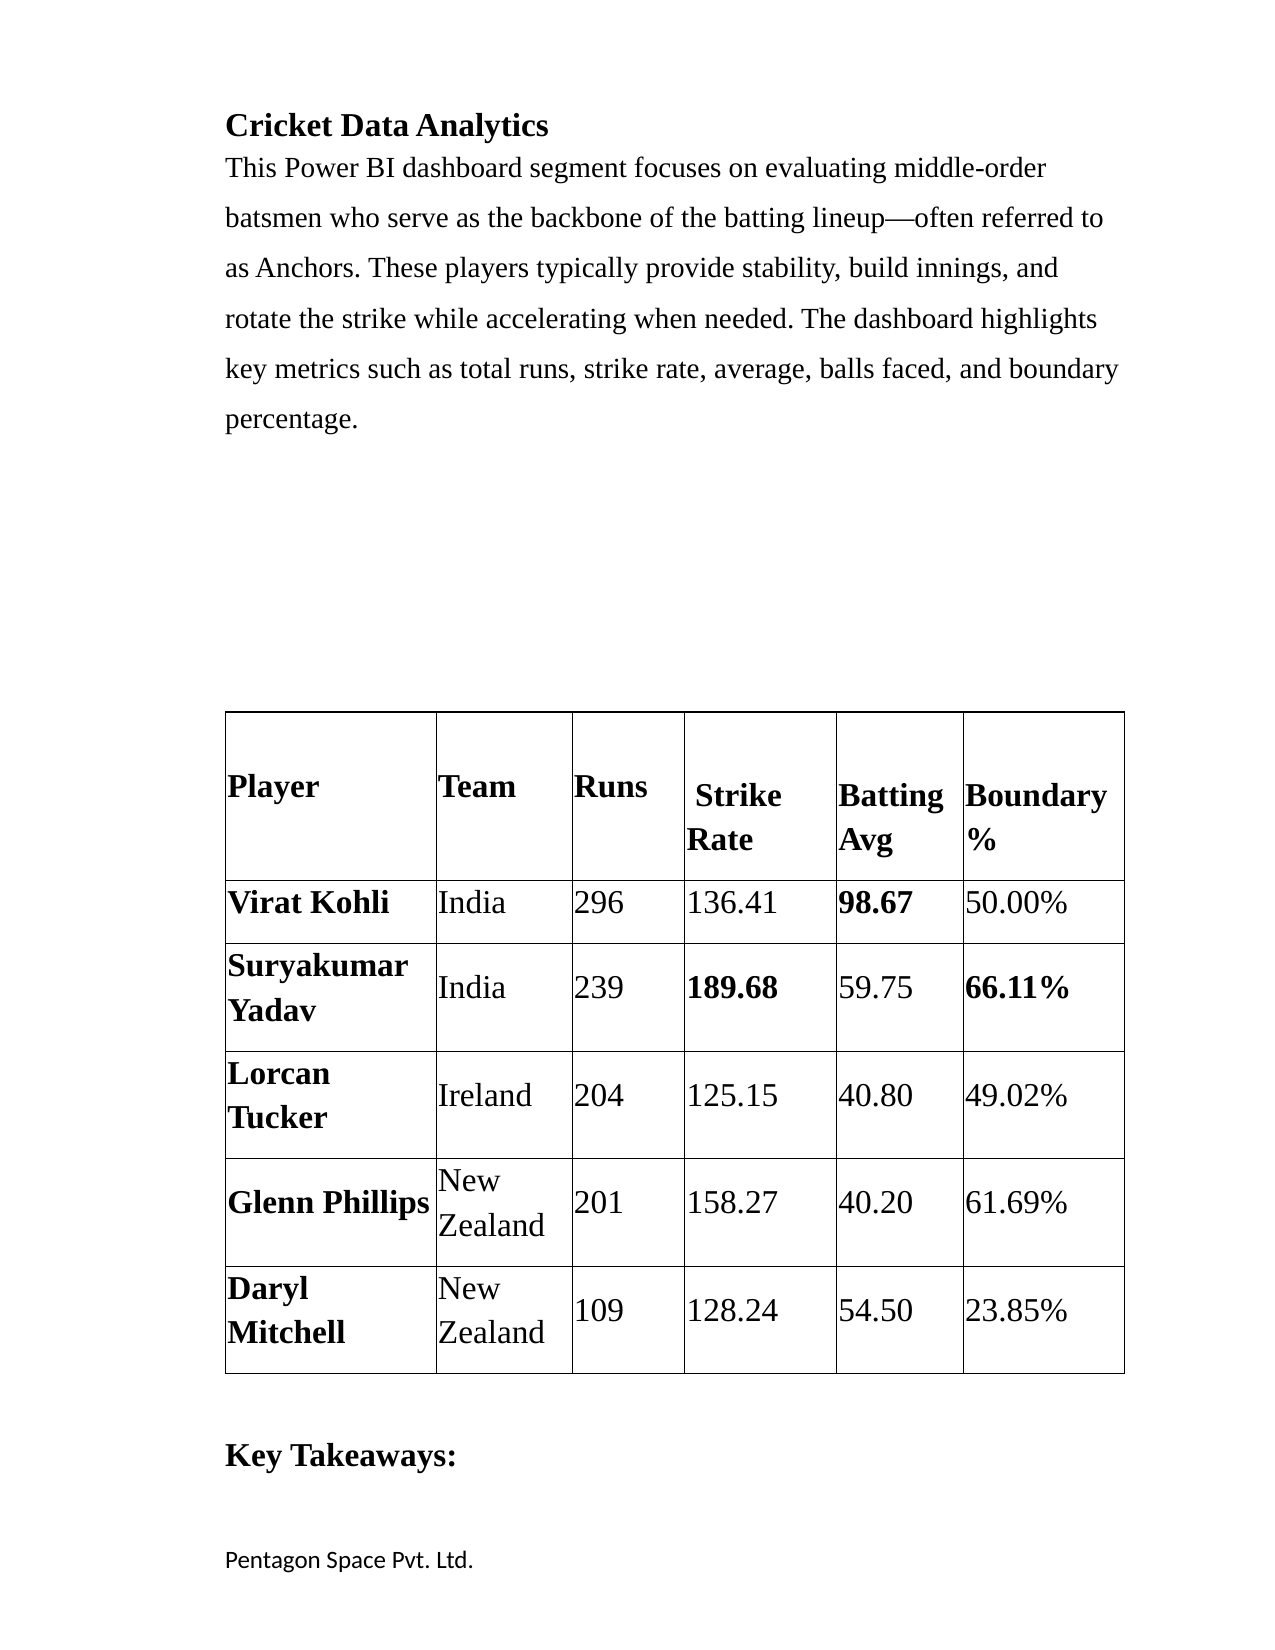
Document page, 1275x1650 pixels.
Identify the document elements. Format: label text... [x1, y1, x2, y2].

table_cell Virat Kohli [226, 881, 436, 943]
text This Power BI dashboard segment focuses on evaluating middle-order batsmen who serve as the backbone of the batting lineup—often referred to as Anchors. These players typically provide stability, build innings, and rotate the strike while accelerating when needed. The dashboard highlights key metrics such as total runs, strike rate, average, balls faced, and boundary percentage. [225, 150, 1125, 435]
table_header Runs [573, 713, 684, 880]
table_cell 40.80 [837, 1052, 963, 1158]
table_cell Lorcan Tucker [226, 1052, 436, 1158]
table_cell Daryl Mitchell [226, 1267, 436, 1373]
table_header Batting Avg [837, 713, 963, 880]
table_cell 23.85% [964, 1267, 1124, 1373]
table_cell 125.15 [685, 1052, 836, 1158]
table_cell 59.75 [837, 944, 963, 1051]
table_cell New Zealand [437, 1267, 572, 1373]
table_cell 158.27 [685, 1159, 836, 1266]
table_cell 61.69% [964, 1159, 1124, 1266]
table_cell Glenn Phillips [226, 1159, 436, 1266]
table_cell 204 [573, 1052, 684, 1158]
table_cell 109 [573, 1267, 684, 1373]
table_cell Suryakumar Yadav [226, 944, 436, 1051]
table_cell 136.41 [685, 881, 836, 943]
table_cell 128.24 [685, 1267, 836, 1373]
table_cell India [437, 881, 572, 943]
table_header Player [226, 713, 436, 880]
text Key Takeaways: [225, 1435, 1125, 1473]
table_cell 98.67 [837, 881, 963, 943]
table_cell Ireland [437, 1052, 572, 1158]
table_cell 50.00% [964, 881, 1124, 943]
table_header Strike Rate [685, 713, 836, 880]
table_cell 239 [573, 944, 684, 1051]
table_cell 189.68 [685, 944, 836, 1051]
table_cell 40.20 [837, 1159, 963, 1266]
table_cell 66.11% [964, 944, 1124, 1051]
table_header Boundary % [964, 713, 1124, 880]
table_header Team [437, 713, 572, 880]
table_cell 49.02% [964, 1052, 1124, 1158]
table_cell 54.50 [837, 1267, 963, 1373]
table_cell 296 [573, 881, 684, 943]
table_cell 201 [573, 1159, 684, 1266]
table_cell India [437, 944, 572, 1051]
table_cell New Zealand [437, 1159, 572, 1266]
